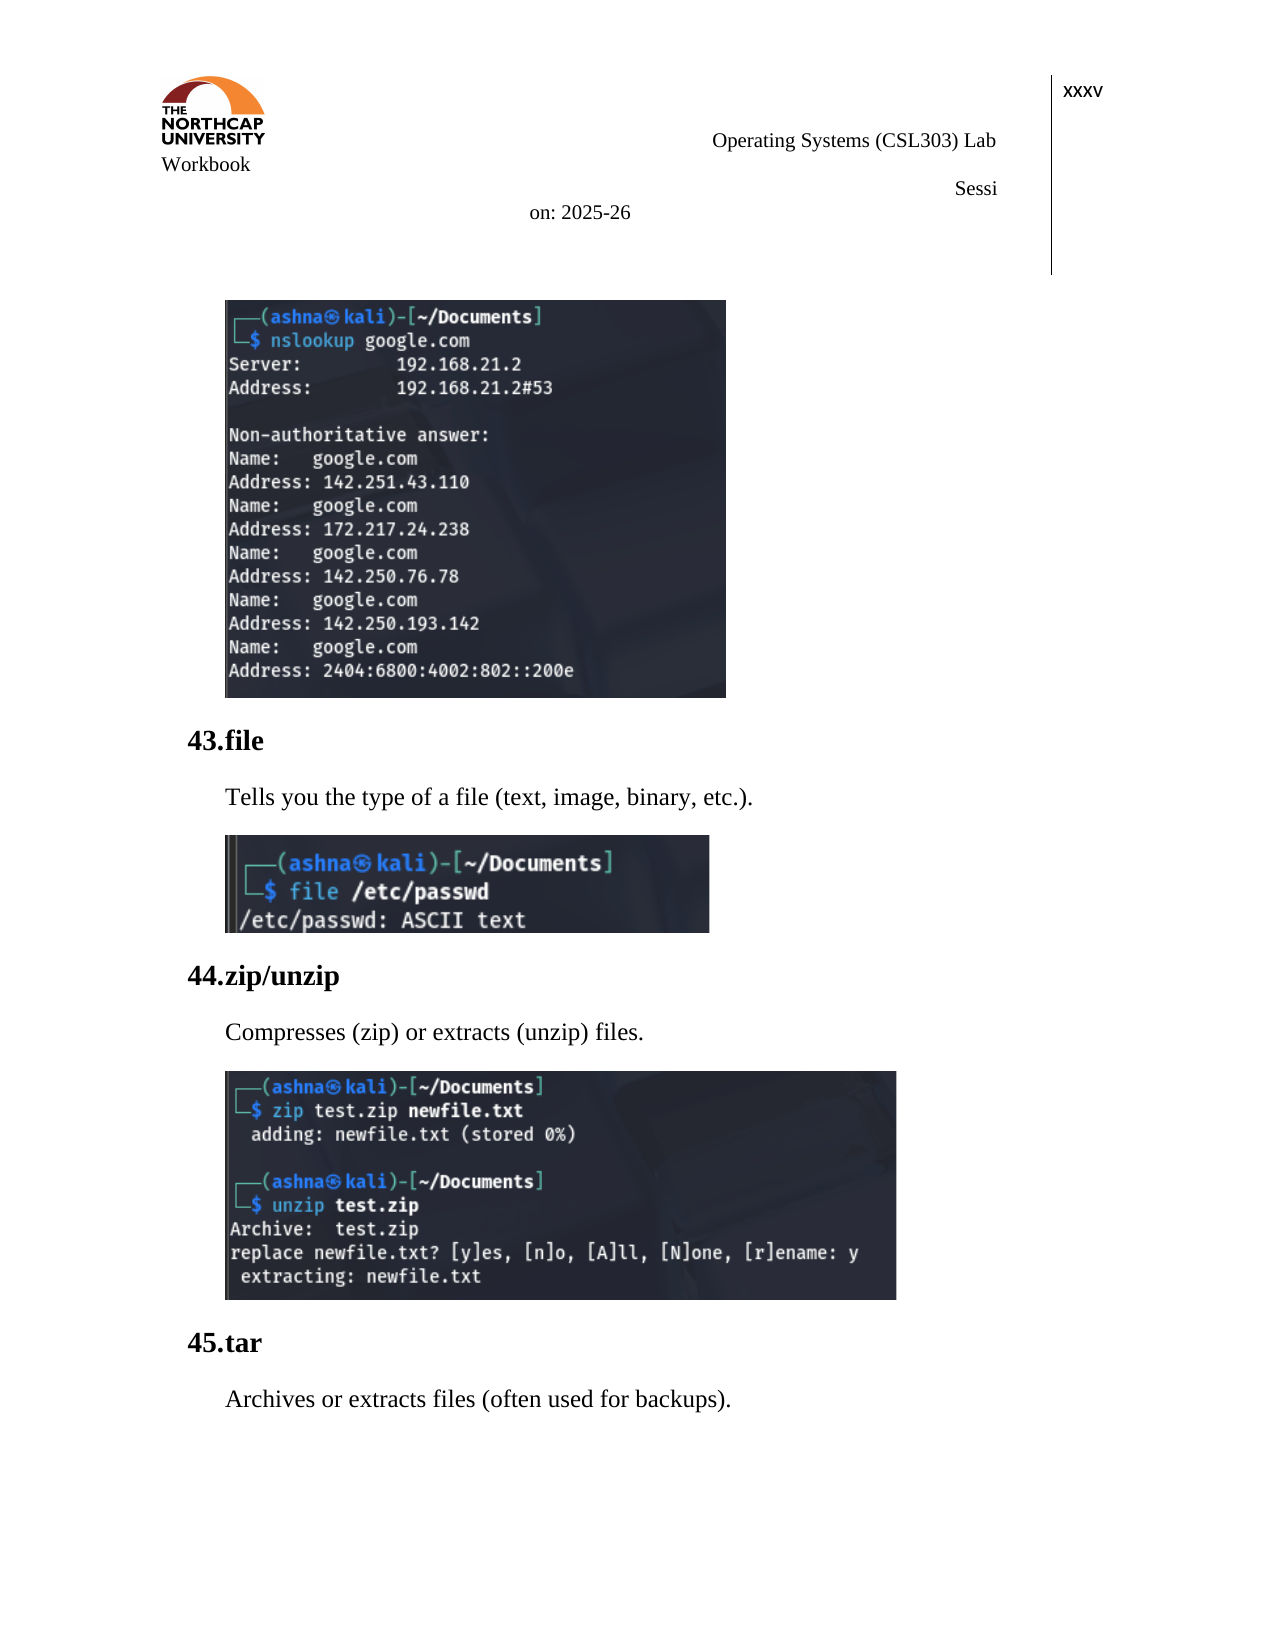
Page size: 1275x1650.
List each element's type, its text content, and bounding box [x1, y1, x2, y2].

text Archives or extracts files (often used for backups). [225, 1384, 1125, 1413]
picture [225, 300, 726, 698]
picture [225, 1071, 897, 1300]
picture [161, 75, 265, 147]
picture [225, 835, 710, 933]
list file [187, 723, 1125, 756]
text Tells you the type of a file (text, image, binary, etc.). [225, 782, 1125, 811]
list zip/unzip [187, 958, 1125, 991]
list tar [187, 1325, 1125, 1358]
text Compresses (zip) or extracts (unzip) files. [225, 1017, 1125, 1046]
